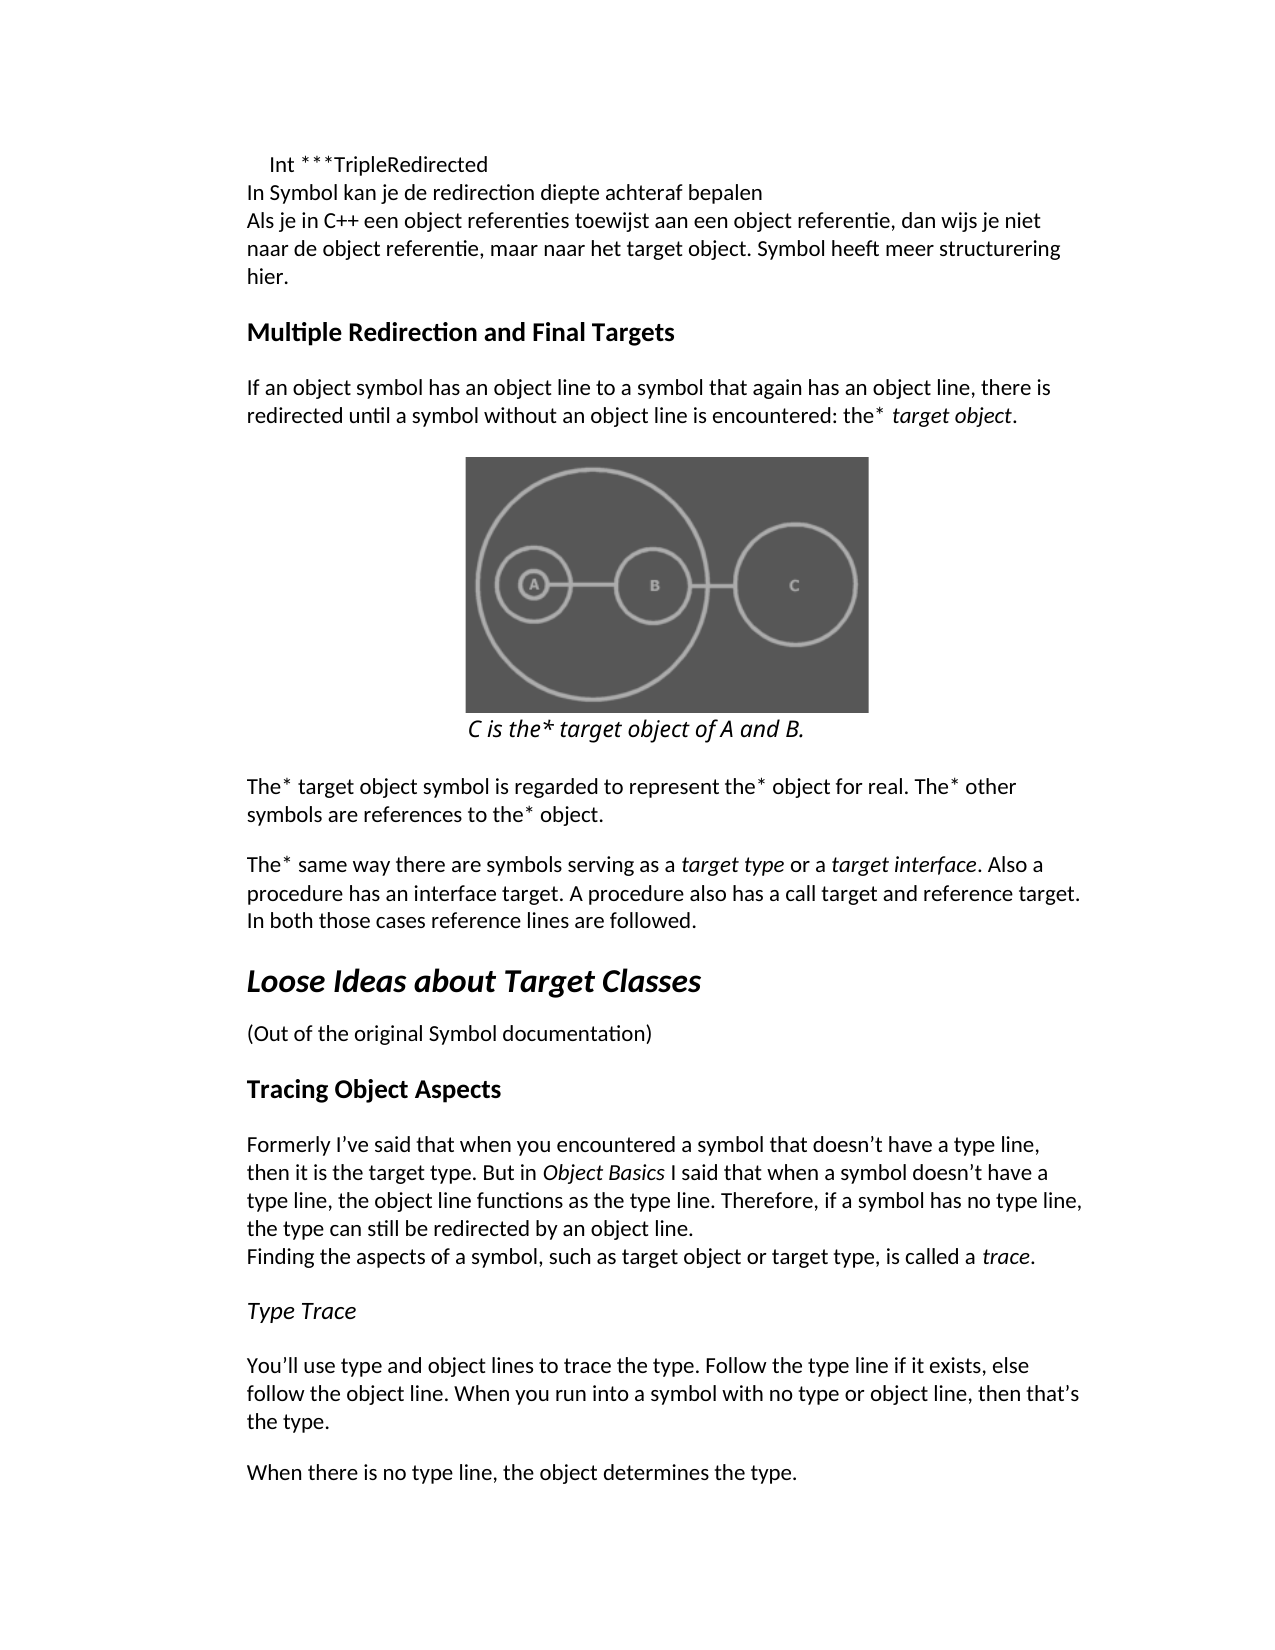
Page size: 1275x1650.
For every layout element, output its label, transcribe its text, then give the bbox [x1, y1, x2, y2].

text If an object symbol has an object line to a symbol that again has an object line, there is redirected until a symbol without an object line is encountered: the* target object. [247, 373, 1087, 429]
picture [465, 457, 869, 713]
subtitle Type Trace [247, 1295, 1087, 1326]
text Int ***TripleRedirected [247, 150, 1087, 178]
text Finding the aspects of a symbol, such as target object or target type, is called a trace. [247, 1242, 1087, 1270]
subtitle Tracing Object Aspects [247, 1072, 1087, 1105]
text Als je in C++ een object referenties toewijst aan een object referentie, dan wijs je niet naar de object referentie, maar naar het target object. Symbol heeft meer structurering hier. [247, 206, 1087, 290]
text The* same way there are symbols serving as a target type or a target interface. Also a procedure has an interface target. A procedure also has a call target and reference target. In both those cases reference lines are followed. [247, 851, 1087, 935]
text Formerly I’ve said that when you encountered a symbol that doesn’t have a type line, then it is the target type. But in Object Basics I said that when a symbol doesn’t have a type line, the object line functions as the type line. Therefore, if a symbol has no type line, the type can still be redirected by an object line. [247, 1130, 1087, 1242]
text In Symbol kan je de redirection diepte achteraf bepalen [247, 178, 1087, 206]
text The* target object symbol is regarded to represent the* object for real. The* other symbols are references to the* object. [247, 772, 1087, 828]
text (Out of the original Symbol documentation) [247, 1019, 1087, 1047]
text You’ll use type and object lines to trace the type. Follow the type line if it exists, else follow the object line. When you run into a symbol with no type or object line, then that’s the type. [247, 1351, 1087, 1435]
subtitle Loose Ideas about Target Classes [247, 960, 1087, 1000]
text C is the* target object of A and B. [187, 713, 1088, 744]
text When there is no type line, the object determines the type. [247, 1458, 1087, 1486]
subtitle Multiple Redirection and Final Targets [247, 315, 1087, 348]
